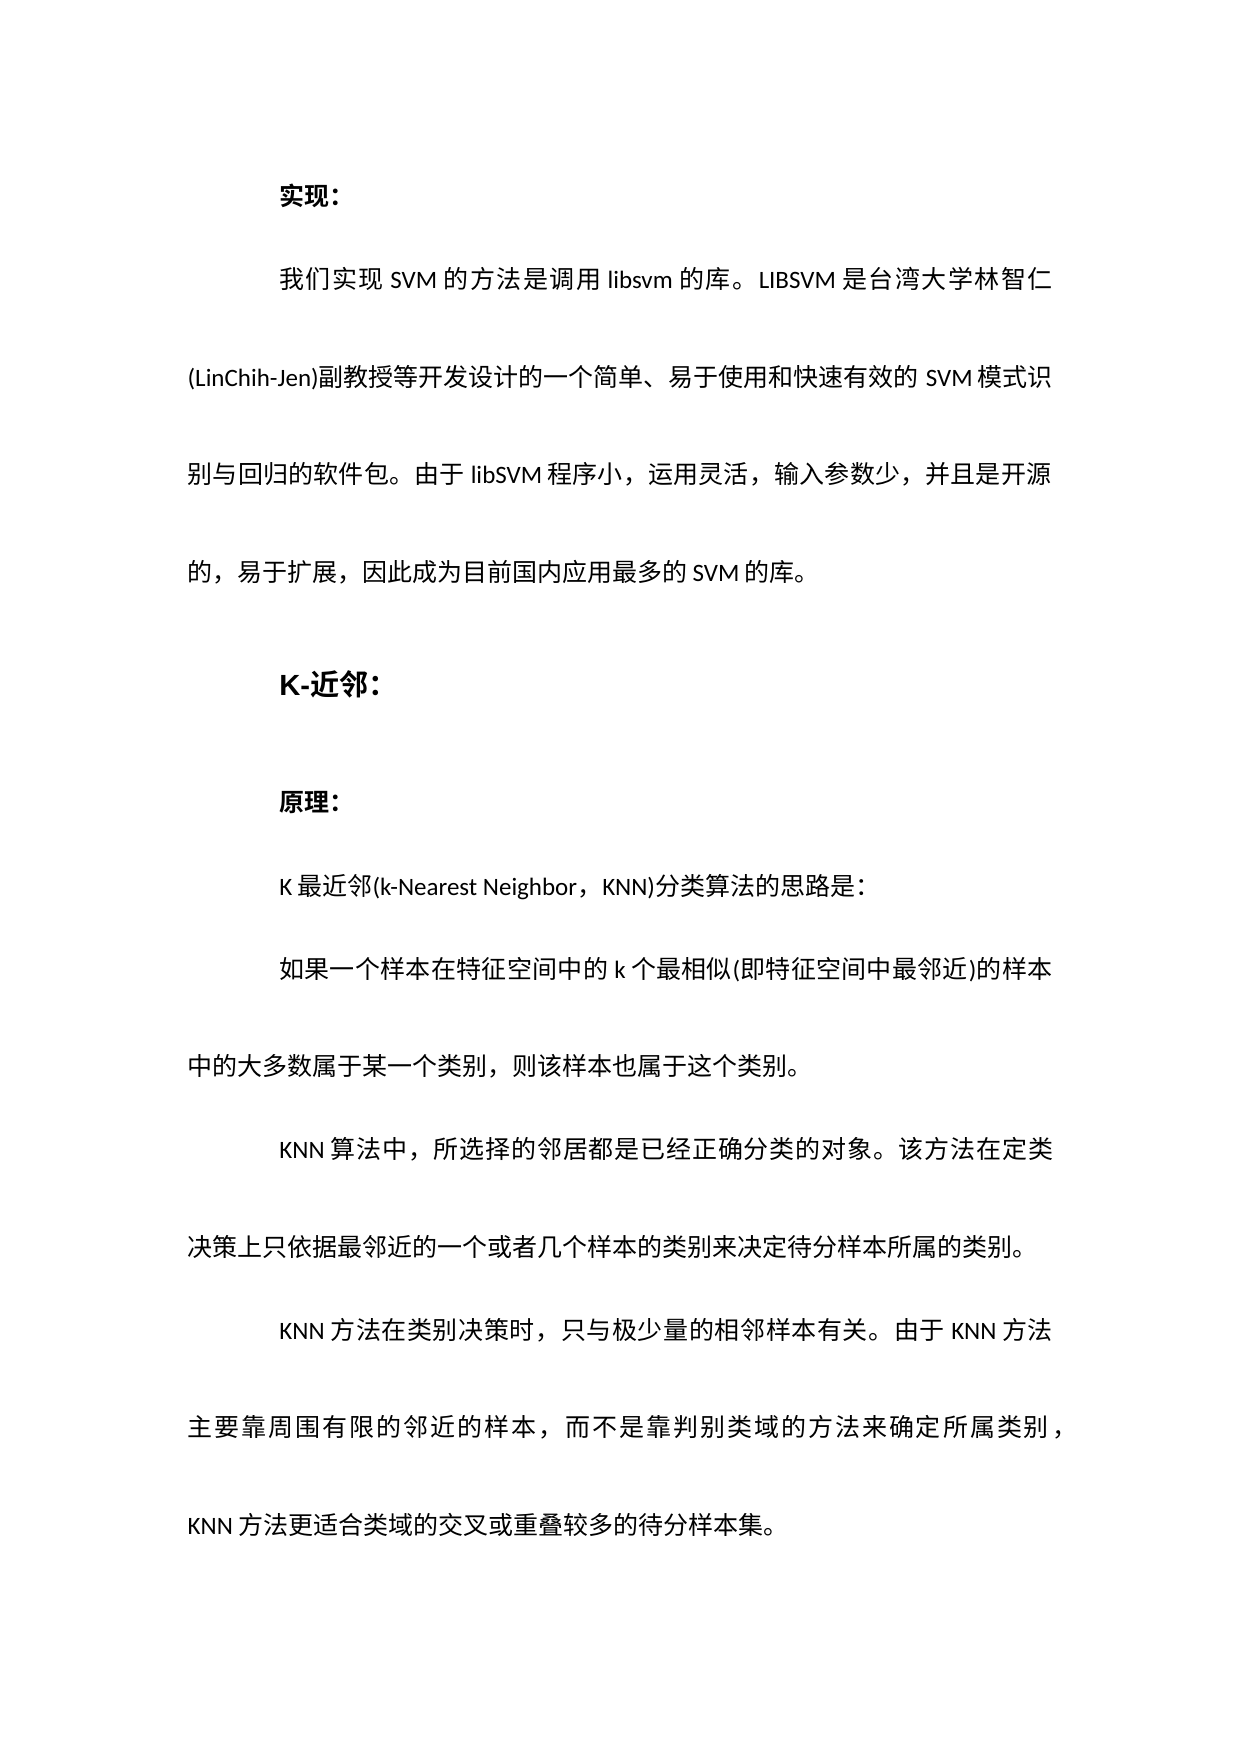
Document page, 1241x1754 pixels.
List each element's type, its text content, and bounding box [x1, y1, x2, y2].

subtitle 原理： [187, 768, 1053, 833]
text 如果一个样本在特征空间中的k个最相似(即特征空间中最邻近)的样本中的大多数属于某一个类别，则该样本也属于这个类别。 [187, 935, 1053, 1097]
subtitle 实现： [187, 162, 1053, 227]
text 我们实现SVM的方法是调用libsvm的库。LIBSVM是台湾大学林智仁(LinChih-Jen)副教授等开发设计的一个简单、易于使用和快速有效的SVM模式识别与回归的软件包。由于libSVM程序小，运用灵活，输入参数少，并且是开源的，易于扩展，因此成为目前国内应用最多的SVM的库。 [187, 245, 1053, 603]
text KNN算法中，所选择的邻居都是已经正确分类的对象。该方法在定类决策上只依据最邻近的一个或者几个样本的类别来决定待分样本所属的类别。 [187, 1115, 1053, 1278]
subtitle K-近邻： [187, 650, 1053, 715]
text K最近邻(k-Nearest Neighbor，KNN)分类算法的思路是： [187, 852, 1053, 917]
text KNN方法在类别决策时，只与极少量的相邻样本有关。由于KNN方法主要靠周围有限的邻近的样本，而不是靠判别类域的方法来确定所属类别，KNN方法更适合类域的交叉或重叠较多的待分样本集。 [187, 1296, 1053, 1556]
